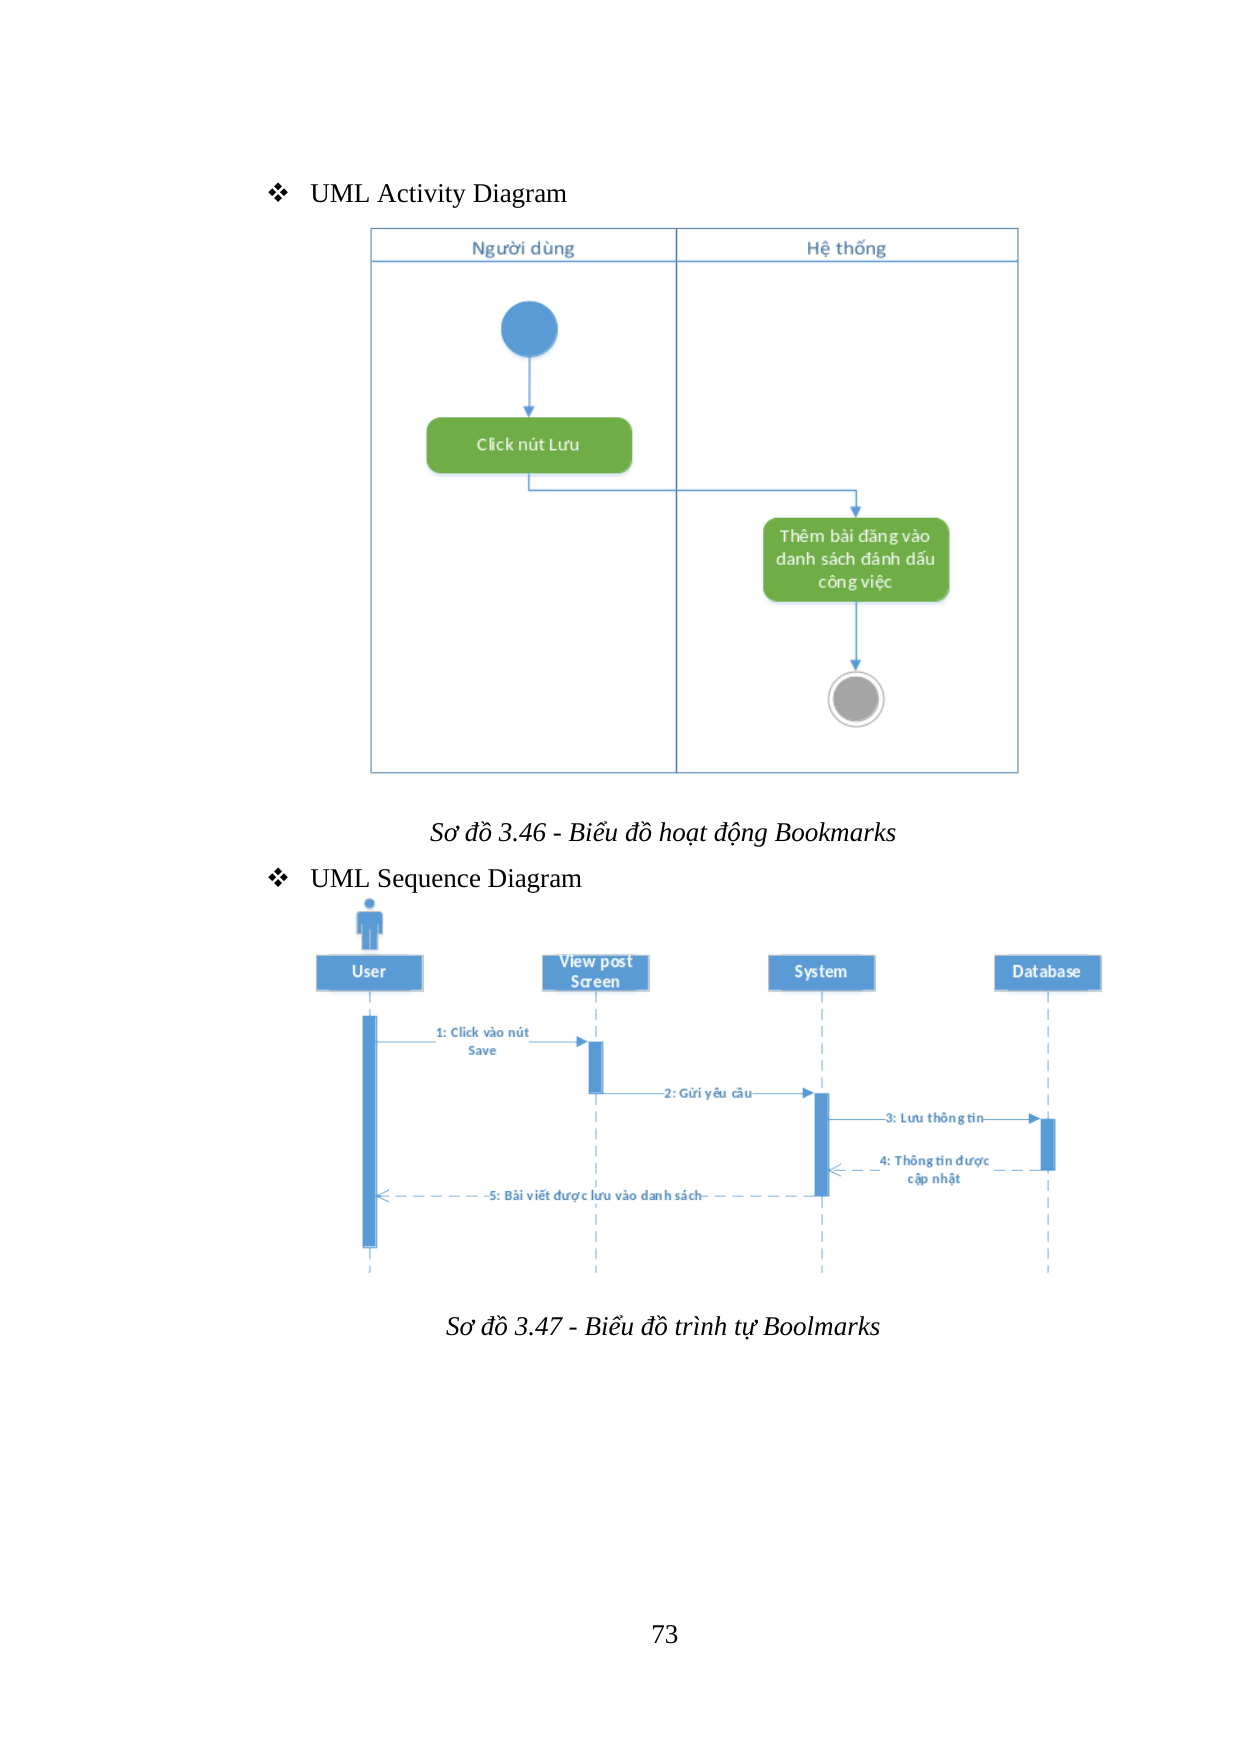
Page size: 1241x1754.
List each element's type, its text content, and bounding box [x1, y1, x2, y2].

list UML Sequence Diagram [266, 863, 1122, 894]
list UML Activity Diagram [266, 177, 1122, 208]
